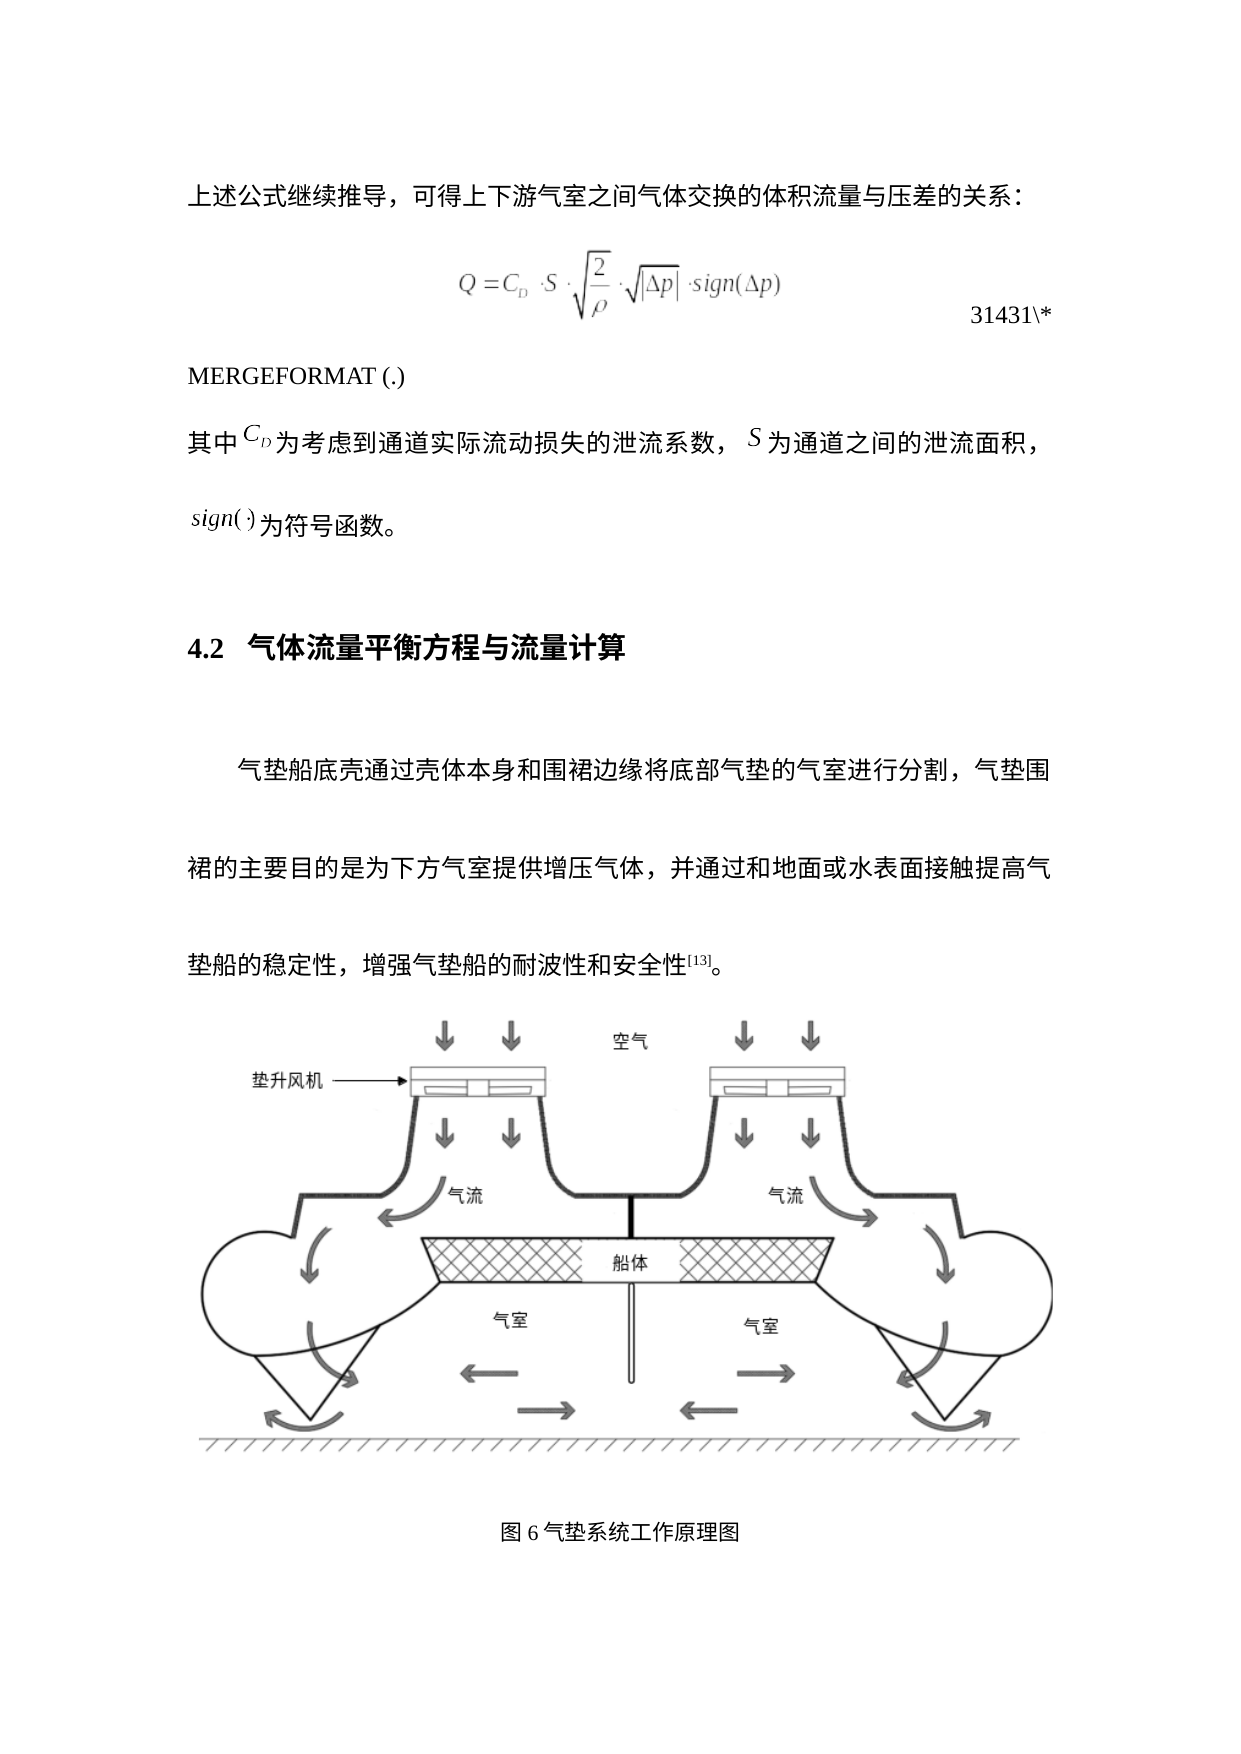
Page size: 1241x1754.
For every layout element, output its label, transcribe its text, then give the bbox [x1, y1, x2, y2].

text 其中为考虑到通道实际流动损失的泄流系数，为通道之间的泄流面积，为符号函数。 [187, 406, 1053, 568]
subtitle 气体流量平衡方程与流量计算 [187, 613, 1053, 678]
text 上述公式继续推导，可得上下游气室之间气体交换的体积流量与压差的关系： [187, 162, 1053, 227]
text 气垫船底壳通过壳体本身和围裙边缘将底部气垫的气室进行分割，气垫围裙的主要目的是为下方气室提供增压气体，并通过和地面或水表面接触提高气垫船的稳定性，增强气垫船的耐波性和安全性[13]。 [187, 736, 1053, 996]
table_header [188, 1015, 1053, 1514]
table_cell 图 6 气垫系统工作原理图 [188, 1515, 1053, 1559]
